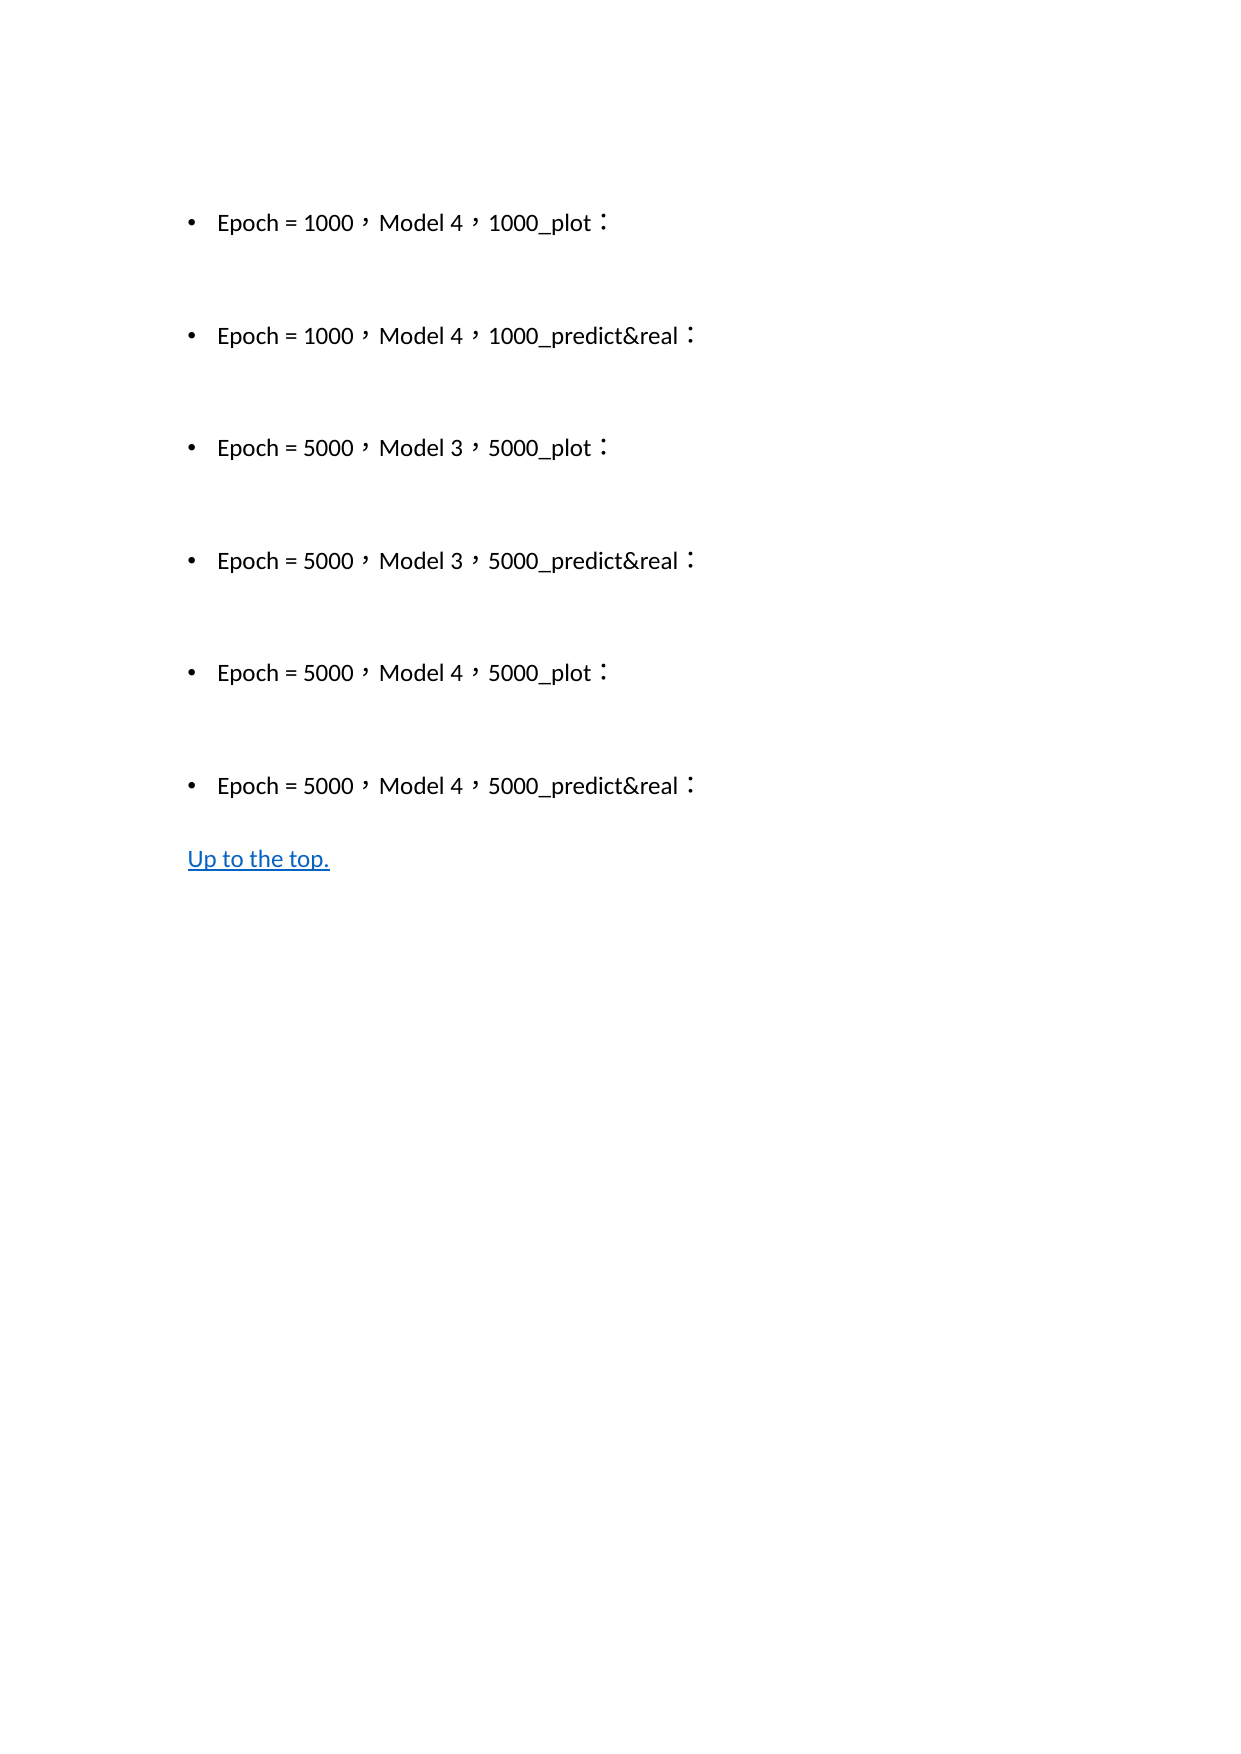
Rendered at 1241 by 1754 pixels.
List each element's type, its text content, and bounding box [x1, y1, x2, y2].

list Epoch = 5000，Model 3，5000_plot： [187, 427, 1053, 464]
list Epoch = 5000，Model 4，5000_plot： [187, 652, 1053, 689]
text Up to the top. [187, 839, 1053, 877]
list Epoch = 1000，Model 4，1000_predict&real： [187, 314, 1053, 352]
list Epoch = 5000，Model 3，5000_predict&real： [187, 539, 1053, 577]
list Epoch = 5000，Model 4，5000_predict&real： [187, 764, 1053, 802]
list Epoch = 1000，Model 4，1000_plot： [187, 202, 1053, 239]
